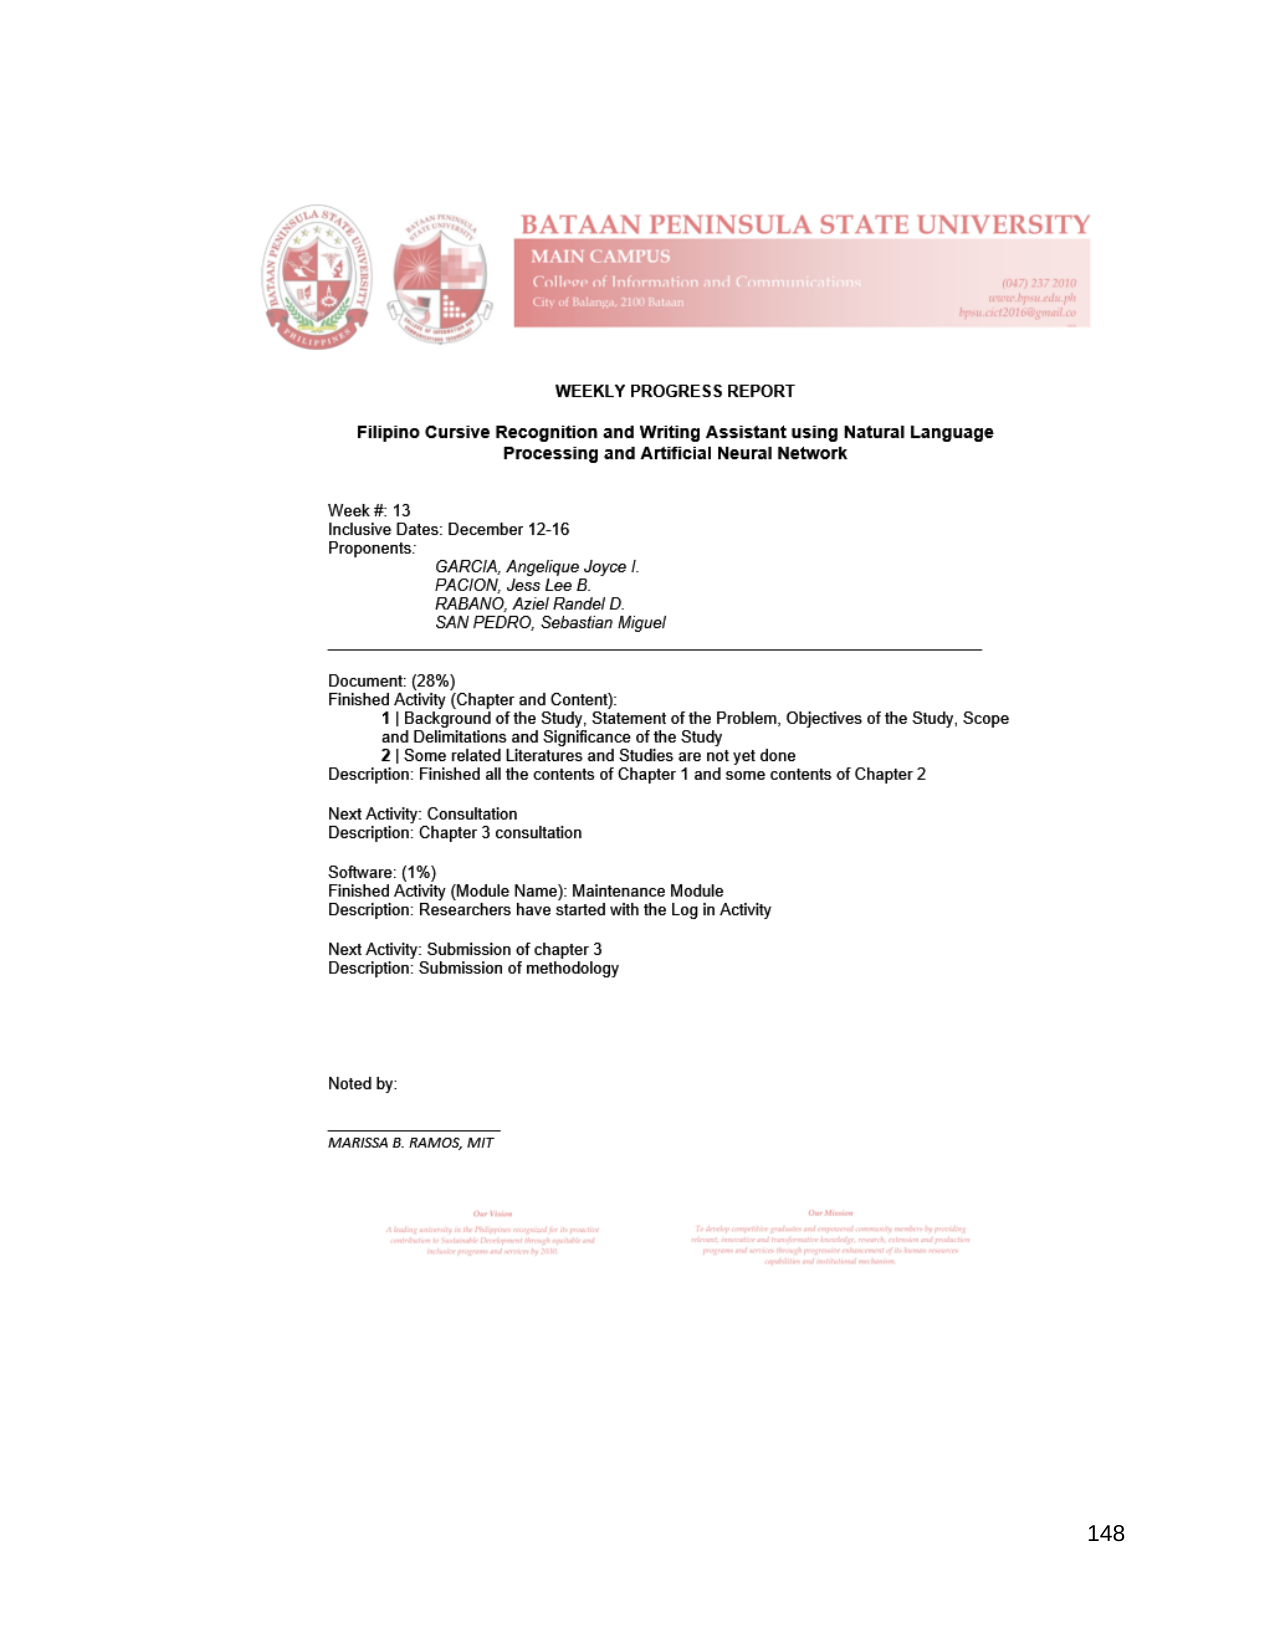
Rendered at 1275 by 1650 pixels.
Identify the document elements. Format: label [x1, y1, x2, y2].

picture [225, 176, 1125, 1323]
